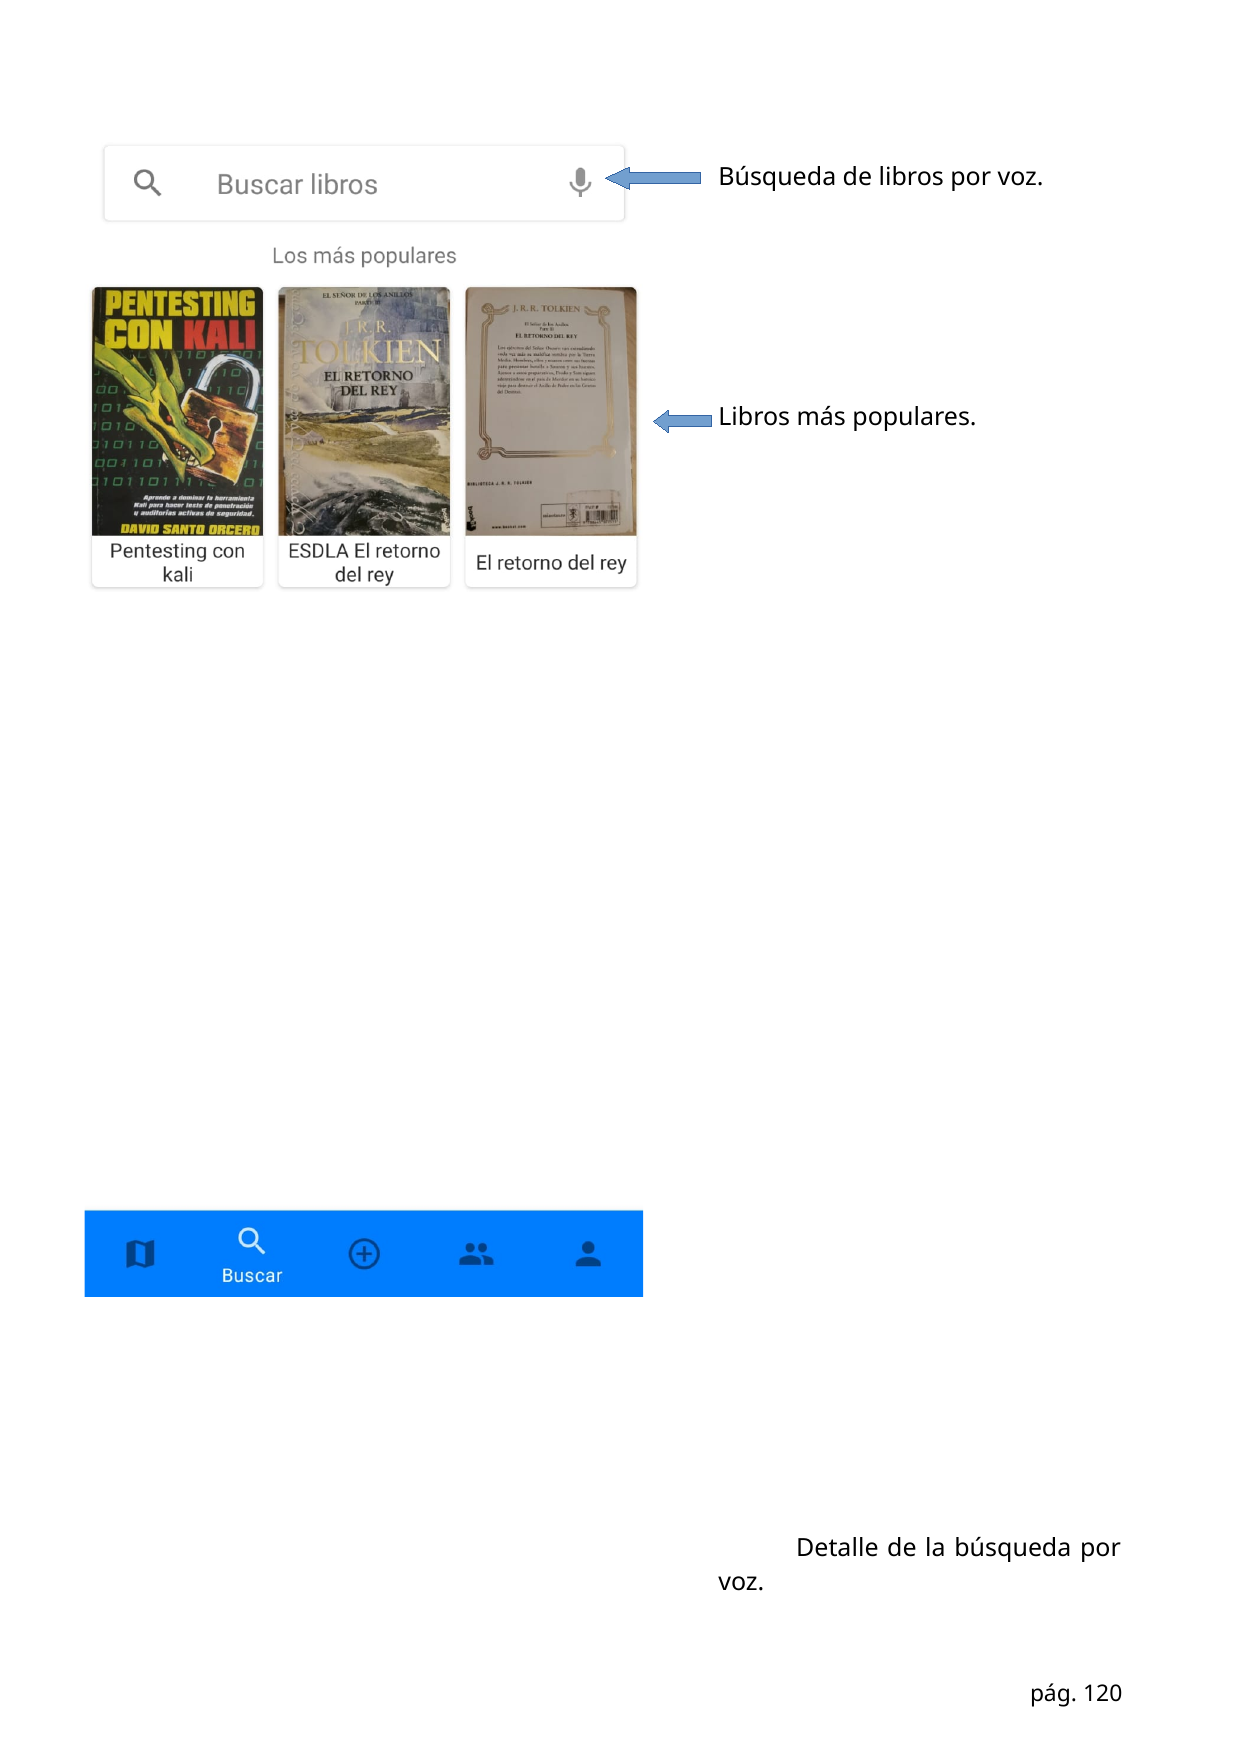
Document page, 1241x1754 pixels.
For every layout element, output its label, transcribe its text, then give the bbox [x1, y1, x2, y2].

text Libros más populares. [644, 398, 1122, 432]
text Detalle de la búsqueda por voz. [718, 1530, 1122, 1598]
picture [84, 127, 644, 1297]
text Búsqueda de libros por voz. [644, 158, 1122, 192]
